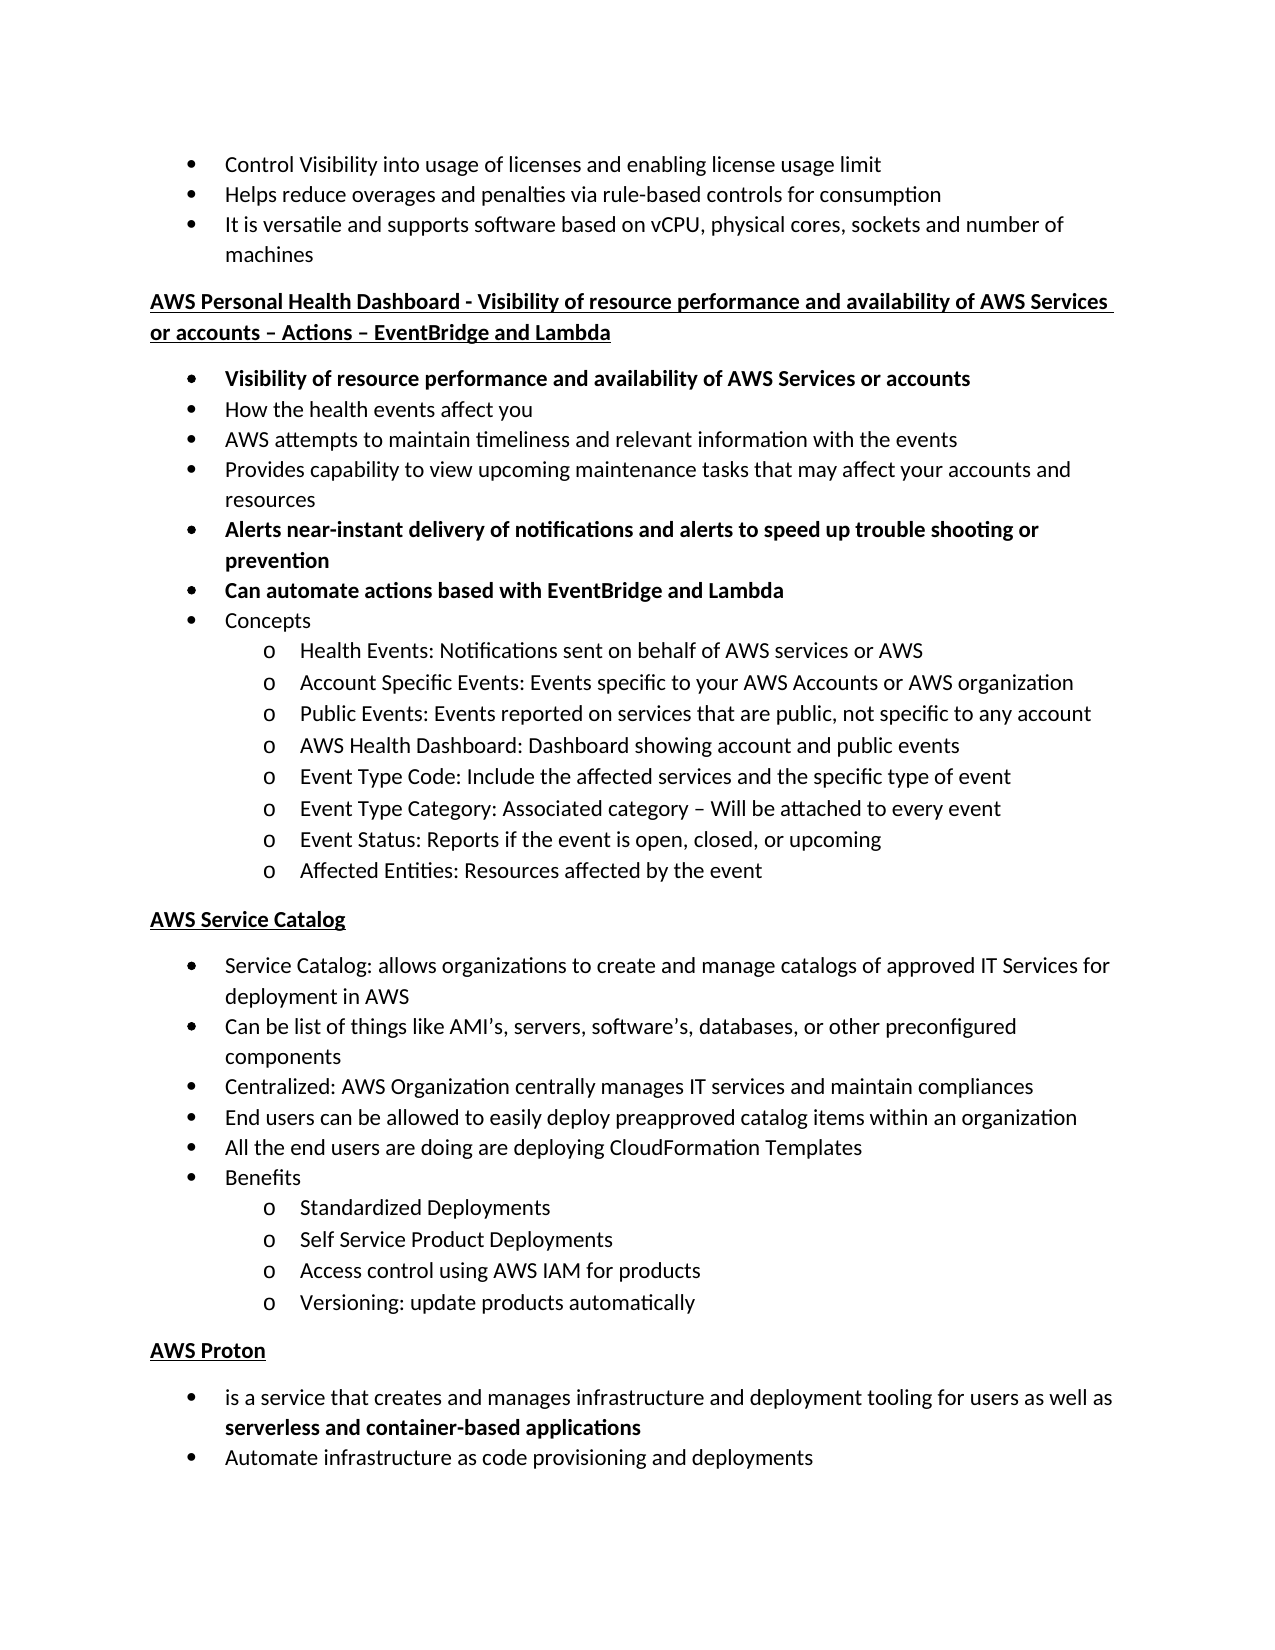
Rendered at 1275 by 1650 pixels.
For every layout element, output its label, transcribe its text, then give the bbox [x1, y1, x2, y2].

list Provides capability to view upcoming maintenance tasks that may affect your accounts and resources [187, 455, 1125, 513]
list Alerts near-instant delivery of notifications and alerts to speed up trouble shooting or prevention [187, 516, 1125, 574]
list Centralized: AWS Organization centrally manages IT services and maintain compliances [187, 1072, 1125, 1101]
list Visibility of resource performance and availability of AWS Services or accounts [187, 364, 1125, 393]
list Self Service Product Deployments [262, 1225, 1125, 1254]
list Automate infrastructure as code provisioning and deployments [187, 1443, 1125, 1471]
list Helps reduce overages and penalties via rule-based controls for consumption [187, 180, 1125, 208]
subtitle AWS Proton [150, 1336, 1125, 1364]
list Affected Entities: Resources affected by the event [262, 857, 1125, 886]
list Concepts [187, 606, 1125, 634]
list How the health events affect you [187, 395, 1125, 423]
list Standardized Deployments [262, 1193, 1125, 1222]
list Can be list of things like AMI’s, servers, software’s, databases, or other preconfigured components [187, 1012, 1125, 1070]
list Account Specific Events: Events specific to your AWS Accounts or AWS organization [262, 668, 1125, 697]
list Versioning: update products automatically [262, 1288, 1125, 1317]
list It is versatile and supports software based on vCPU, physical cores, sockets and number of machines [187, 210, 1125, 269]
list AWS attempts to maintain timeliness and relevant information with the events [187, 425, 1125, 453]
list End users can be allowed to easily deploy preapproved catalog items within an organization [187, 1103, 1125, 1131]
subtitle AWS Service Catalog [150, 905, 1125, 933]
list Health Events: Notifications sent on behalf of AWS services or AWS [262, 636, 1125, 666]
list Event Status: Reports if the event is open, closed, or upcoming [262, 825, 1125, 854]
subtitle AWS Personal Health Dashboard - Visibility of resource performance and availability of AWS Services or accounts – Actions – EventBridge and Lambda [150, 287, 1125, 346]
list is a service that creates and manages infrastructure and deployment tooling for users as well as serverless and container-based applications [187, 1383, 1125, 1441]
list Event Type Code: Include the affected services and the specific type of event [262, 762, 1125, 791]
list Event Type Category: Associated category – Will be attached to every event [262, 794, 1125, 823]
list Benefits [187, 1163, 1125, 1191]
list All the end users are doing are deploying CloudFormation Templates [187, 1133, 1125, 1161]
list Access control using AWS IAM for products [262, 1256, 1125, 1285]
list AWS Health Dashboard: Dashboard showing account and public events [262, 731, 1125, 760]
list Service Catalog: allows organizations to create and manage catalogs of approved IT Services for deployment in AWS [187, 952, 1125, 1010]
list Can automate actions based with EventBridge and Lambda [187, 576, 1125, 604]
list Public Events: Events reported on services that are public, not specific to any account [262, 699, 1125, 728]
list Control Visibility into usage of licenses and enabling license usage limit [187, 150, 1125, 178]
